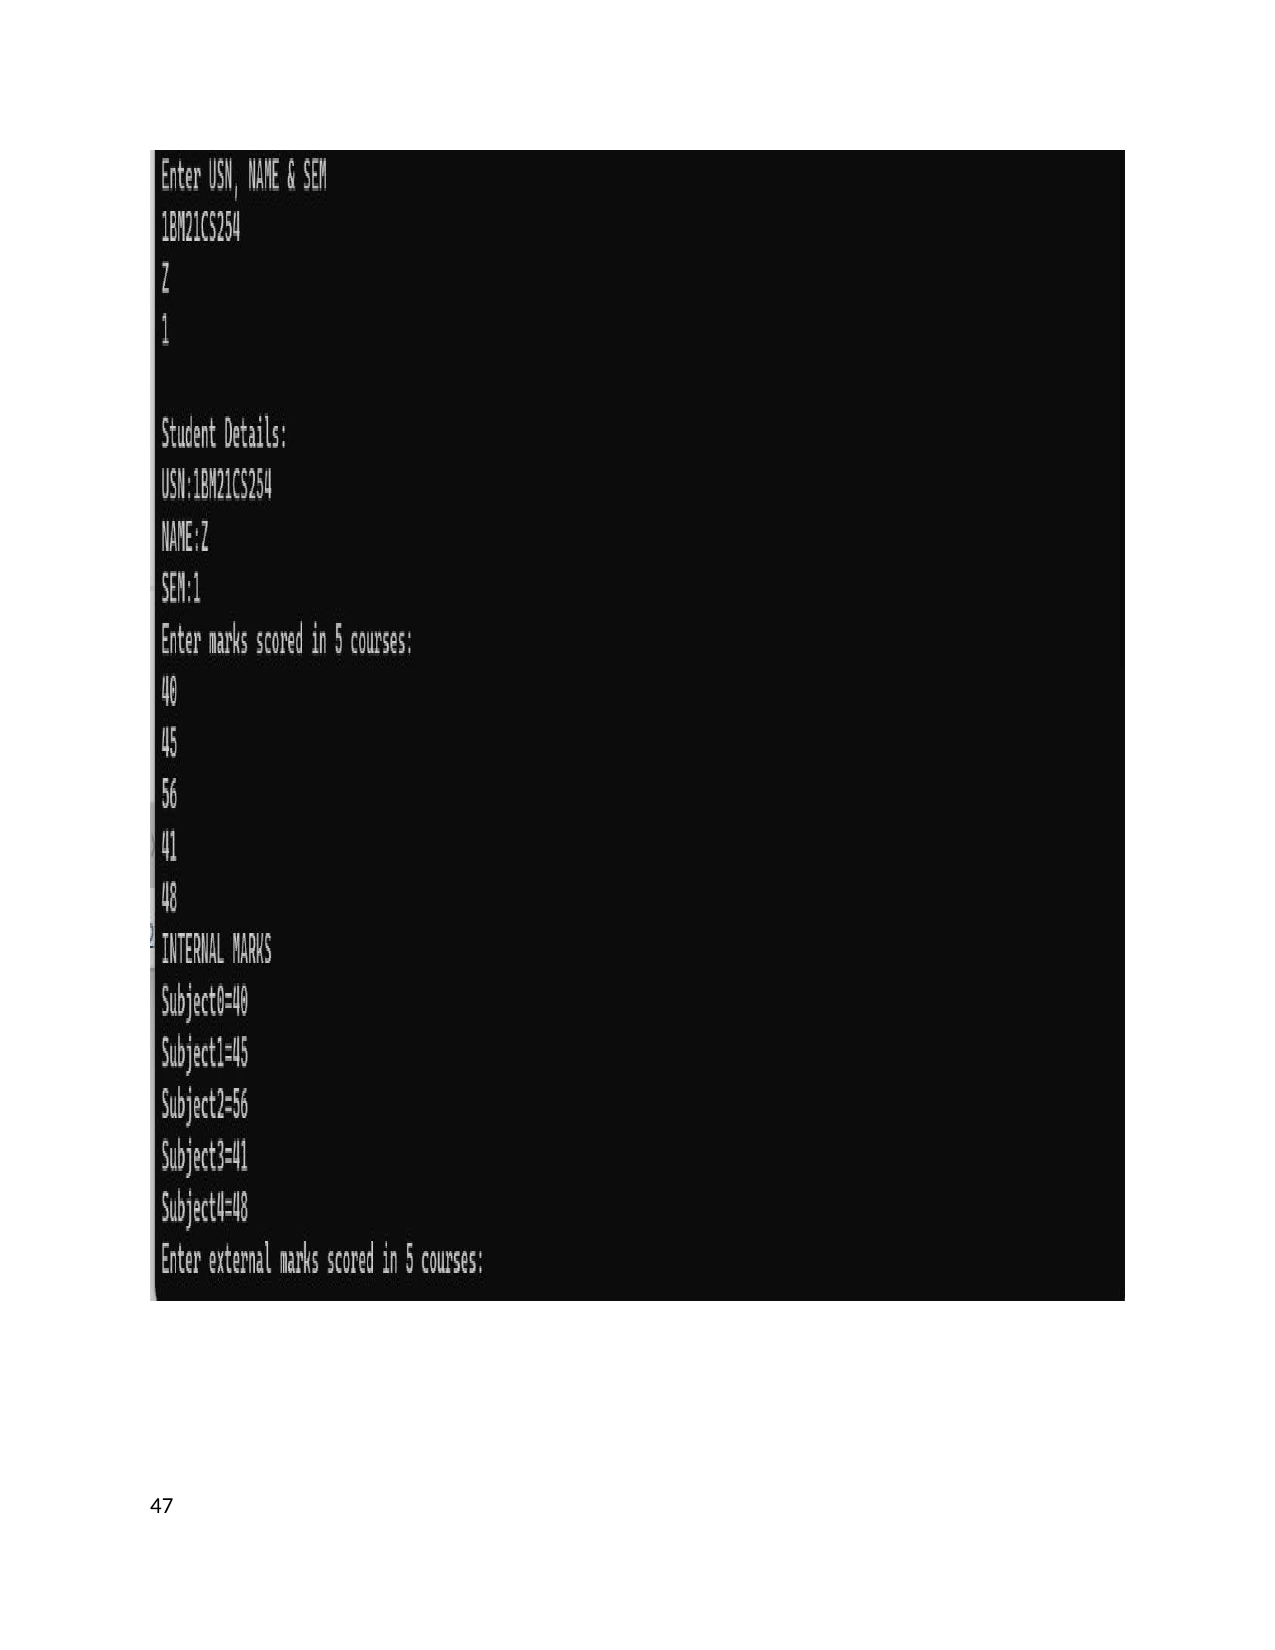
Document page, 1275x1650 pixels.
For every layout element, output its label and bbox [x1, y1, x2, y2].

picture [150, 150, 1125, 1301]
